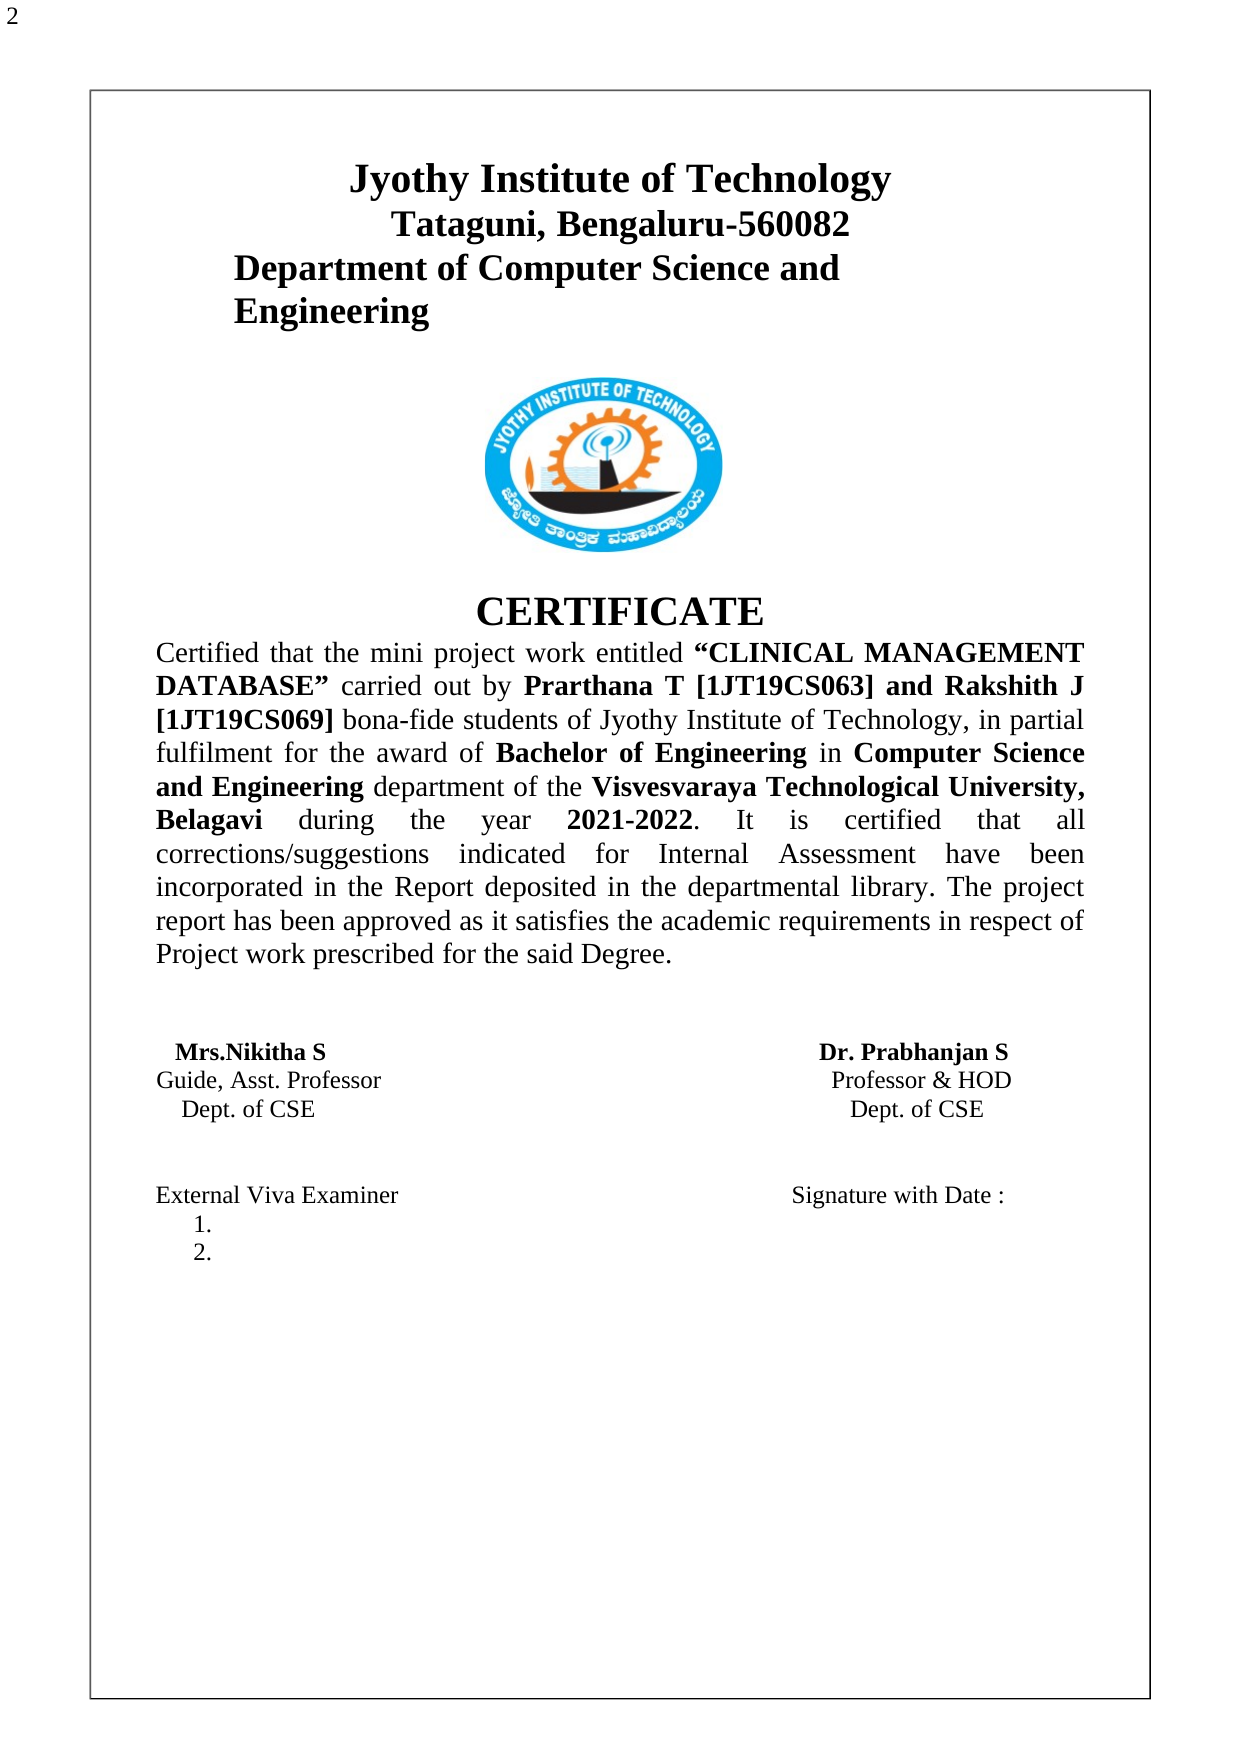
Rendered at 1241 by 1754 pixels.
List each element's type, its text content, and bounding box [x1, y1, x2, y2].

subtitle Mrs.Nikitha S Dr. Prabhanjan S [129, 1037, 1008, 1066]
text Tataguni, Bengaluru-560082 Department of Computer Science and Engineering [233, 202, 1044, 331]
text Jyothy Institute of Technology [349, 154, 1146, 202]
text Certified that the mini project work entitled “CLINICAL MANAGEMENT DATABASE” carried out by Prarthana T [1JT19CS063] and Rakshith J [1JT19CS069] bona-fide students of Jyothy Institute of Technology, in partial fulfilment for the award of Bachelor of Engineering in Computer Science and Engineering department of the Visvesvaraya Technological University, Belagavi during the year 2021-2022. It is certified that all corrections/suggestions indicated for Internal Assessment have been incorporated in the Report deposited in the departmental library. The project report has been approved as it satisfies the academic requirements in respect of Project work prescribed for the said Degree. [156, 635, 1085, 970]
text Dept. of CSE Dept. of CSE [181, 1094, 1146, 1123]
subtitle CERTIFICATE [267, 408, 973, 635]
text 2. [193, 1238, 1146, 1266]
picture [484, 377, 723, 553]
text Guide, Asst. Professor Professor & HOD [129, 1066, 1012, 1094]
text External Viva Examiner Signature with Date : 1. [155, 1180, 1004, 1238]
